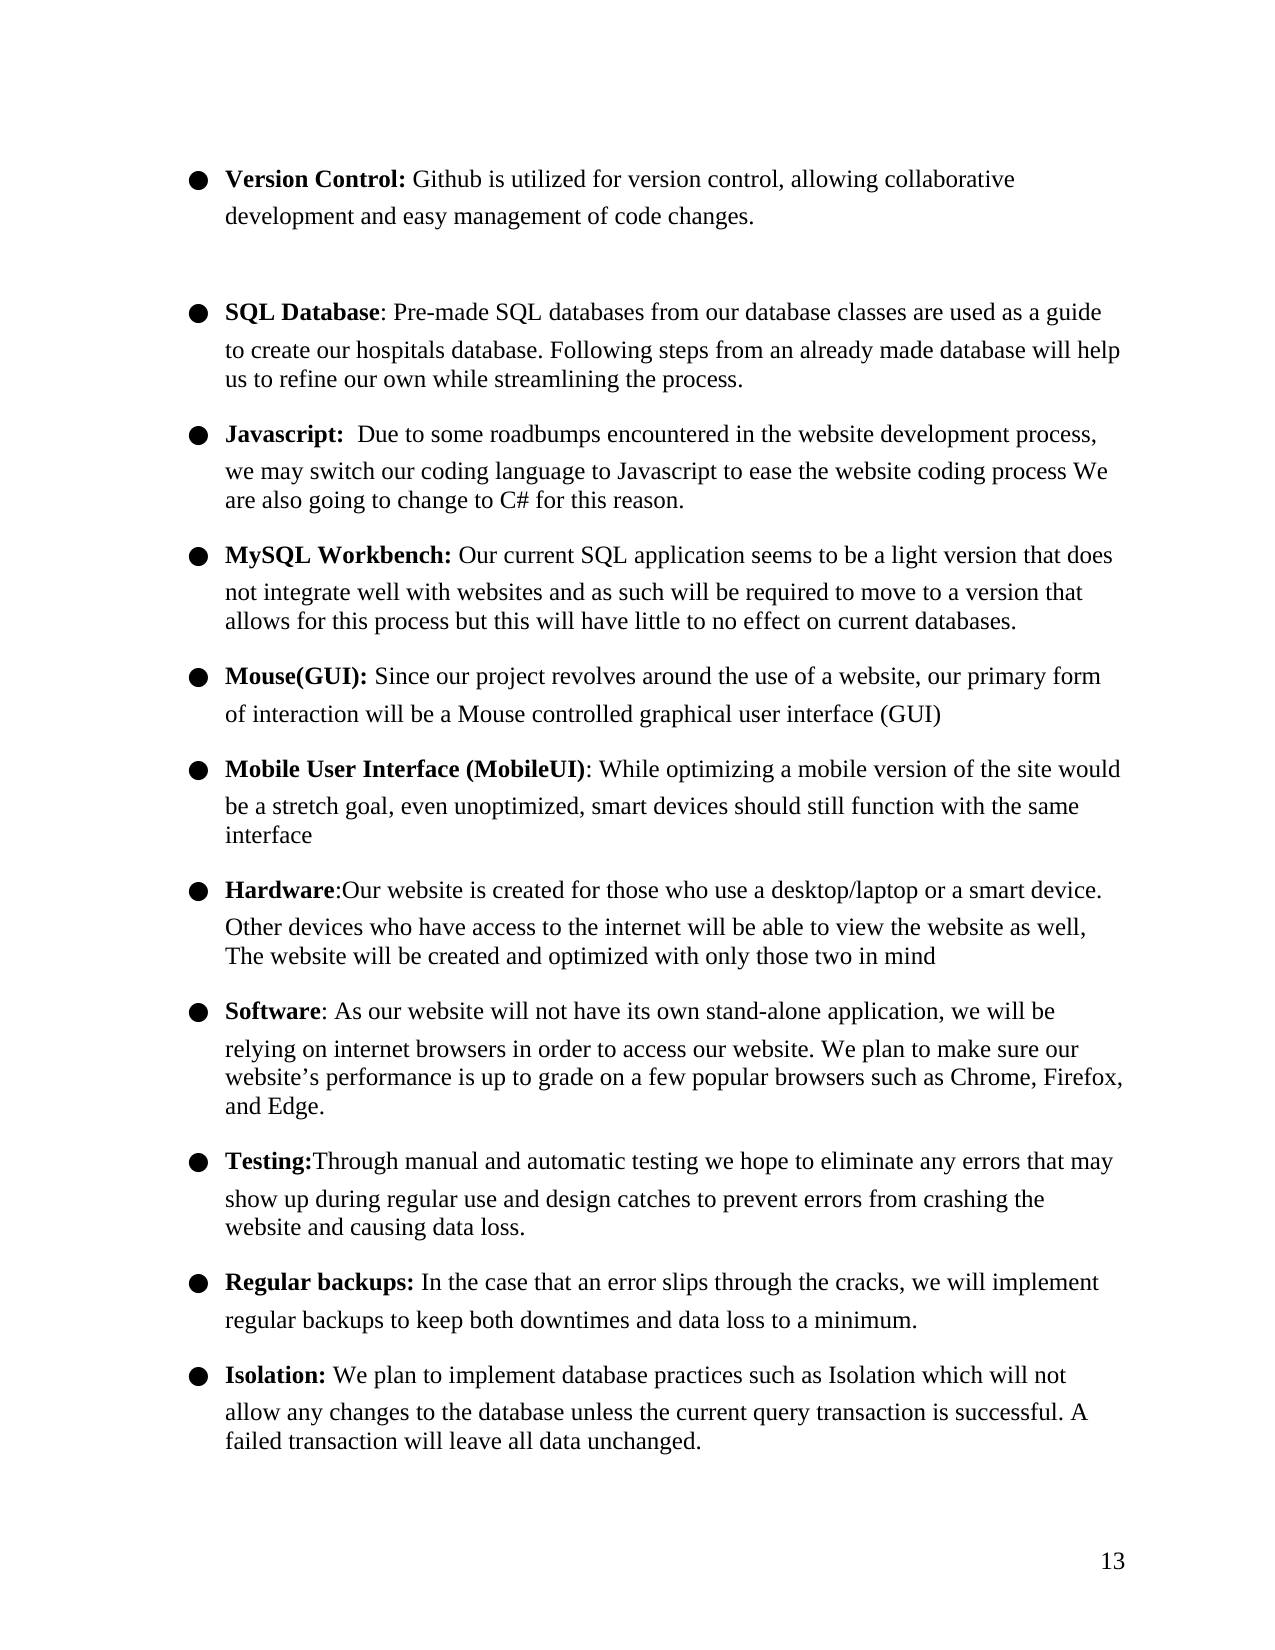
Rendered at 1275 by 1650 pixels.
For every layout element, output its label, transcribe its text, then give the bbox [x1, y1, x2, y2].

list Isolation: We plan to implement database practices such as Isolation which will not allow any changes to the database unless the current query transaction is successful. A failed transaction will leave all data unchanged. [187, 1346, 1125, 1455]
list Javascript: Due to some roadbumps encountered in the website development process, we may switch our coding language to Javascript to ease the website coding process We are also going to change to C# for this reason. [187, 405, 1125, 514]
list MySQL Workbench: Our current SQL application seems to be a light version that does not integrate well with websites and as such will be required to move to a version that allows for this process but this will have little to no effect on current databases. [187, 526, 1125, 635]
list Testing:Through manual and automatic testing we hope to eliminate any errors that may show up during regular use and design catches to prevent errors from crashing the website and causing data loss. [187, 1132, 1125, 1241]
list Hardware:Our website is created for those who use a desktop/laptop or a smart device. Other devices who have access to the internet will be able to view the website as well, The website will be created and optimized with only those two in mind [187, 861, 1125, 970]
list Mouse(GUI): Since our project revolves around the use of a website, our primary form of interaction will be a Mouse controlled graphical user interface (GUI) [187, 647, 1125, 727]
list Software: As our website will not have its own stand-alone application, we will be relying on internet browsers in order to access our website. We plan to make sure our website’s performance is up to grade on a few popular browsers such as Chrome, Firefox, and Edge. [187, 982, 1125, 1120]
list Version Control: Github is utilized for version control, allowing collaborative development and easy management of code changes. [187, 150, 1125, 230]
list Mobile User Interface (MobileUI): While optimizing a mobile version of the site would be a stretch goal, even unoptimized, smart devices should still function with the same interface [187, 740, 1125, 849]
list SQL Database: Pre-made SQL databases from our database classes are used as a guide to create our hospitals database. Following steps from an already made database will help us to refine our own while streamlining the process. [187, 284, 1125, 392]
list Regular backups: In the case that an error slips through the cracks, we will implement regular backups to keep both downtimes and data loss to a minimum. [187, 1254, 1125, 1334]
